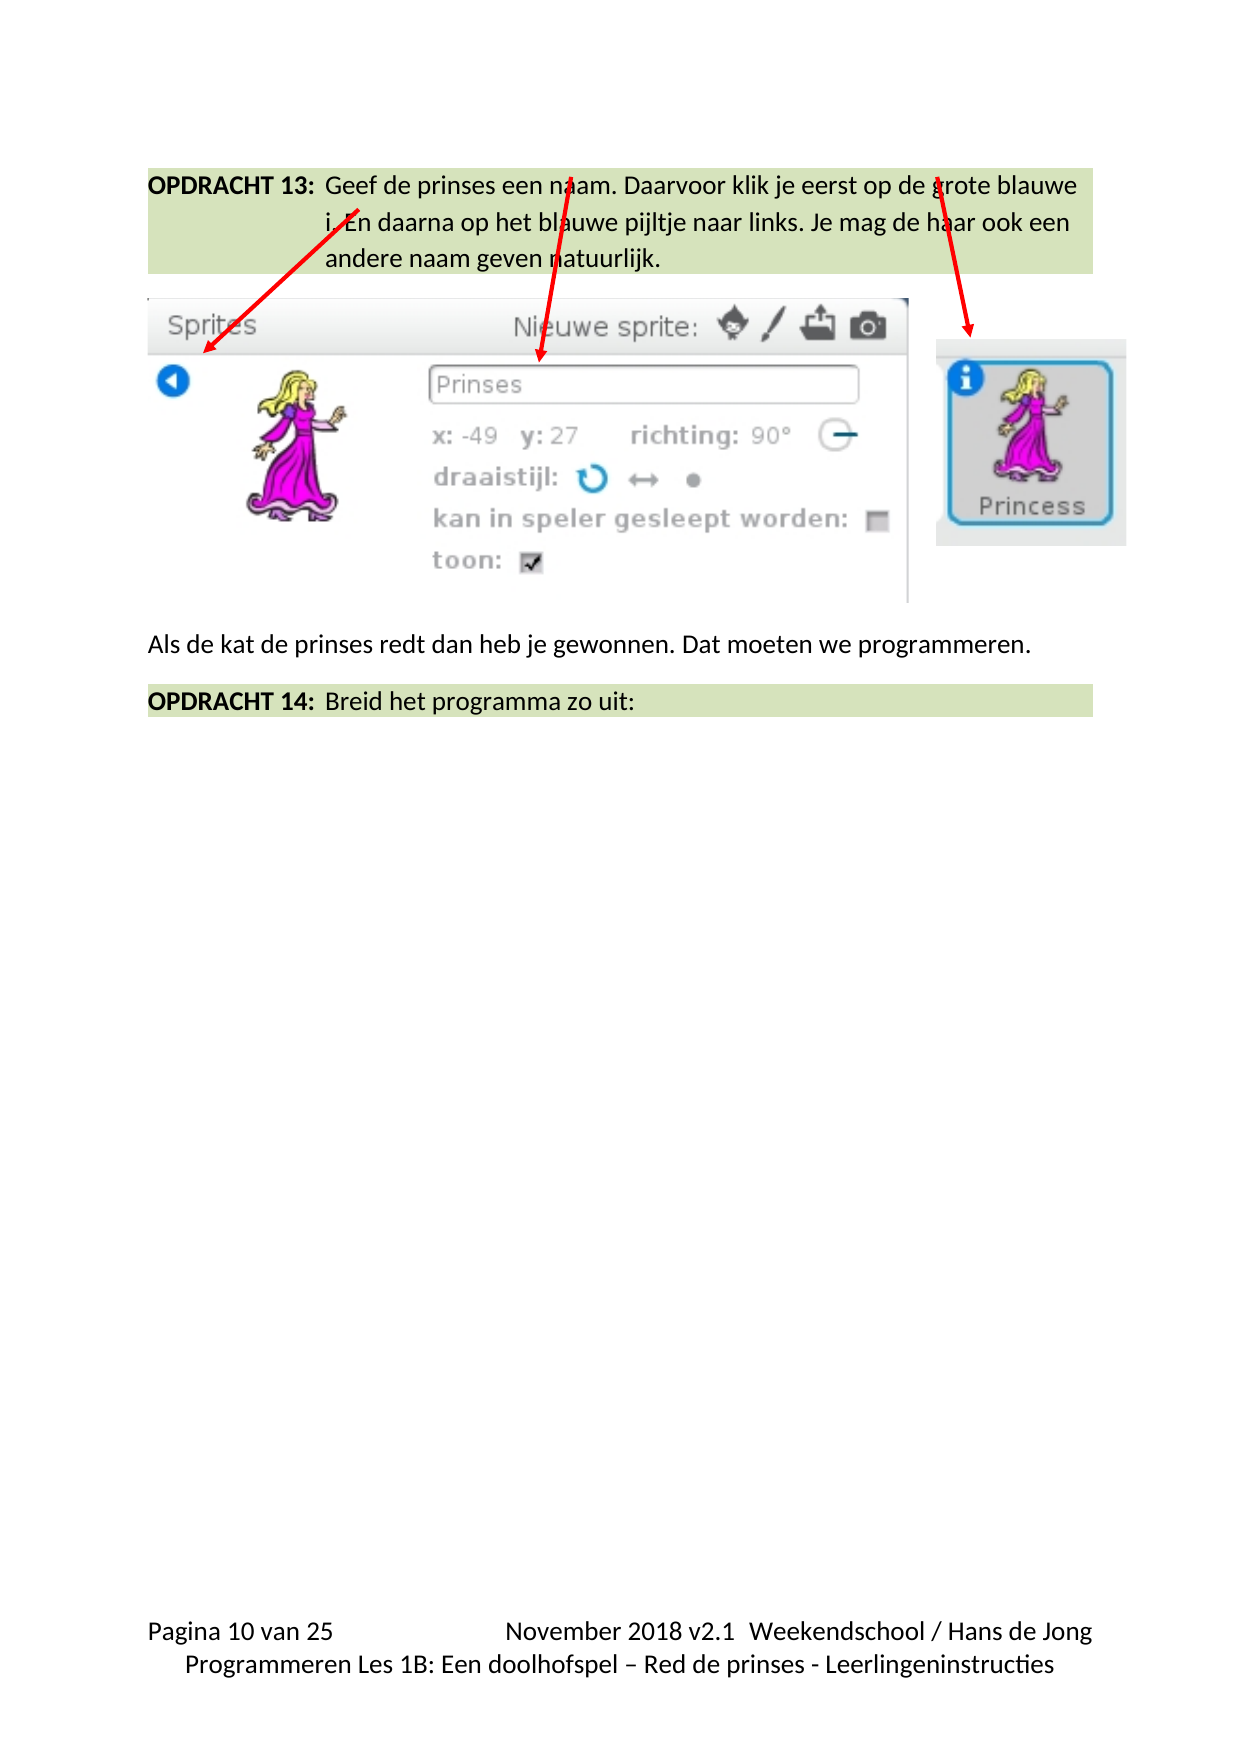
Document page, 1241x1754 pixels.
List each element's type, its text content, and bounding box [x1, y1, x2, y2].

text Als de kat de prinses redt dan heb je gewonnen. Dat moeten we programmeren. [148, 627, 1093, 660]
picture [936, 339, 1127, 546]
text Geef de prinses een naam. Daarvoor klik je eerst op de grote blauwe i. En daarna op het blauwe pijltje naar links. Je mag de haar ook een andere naam geven natuurlijk. [148, 168, 1093, 274]
picture [147, 298, 909, 603]
text Breid het programma zo uit: [148, 684, 1093, 717]
